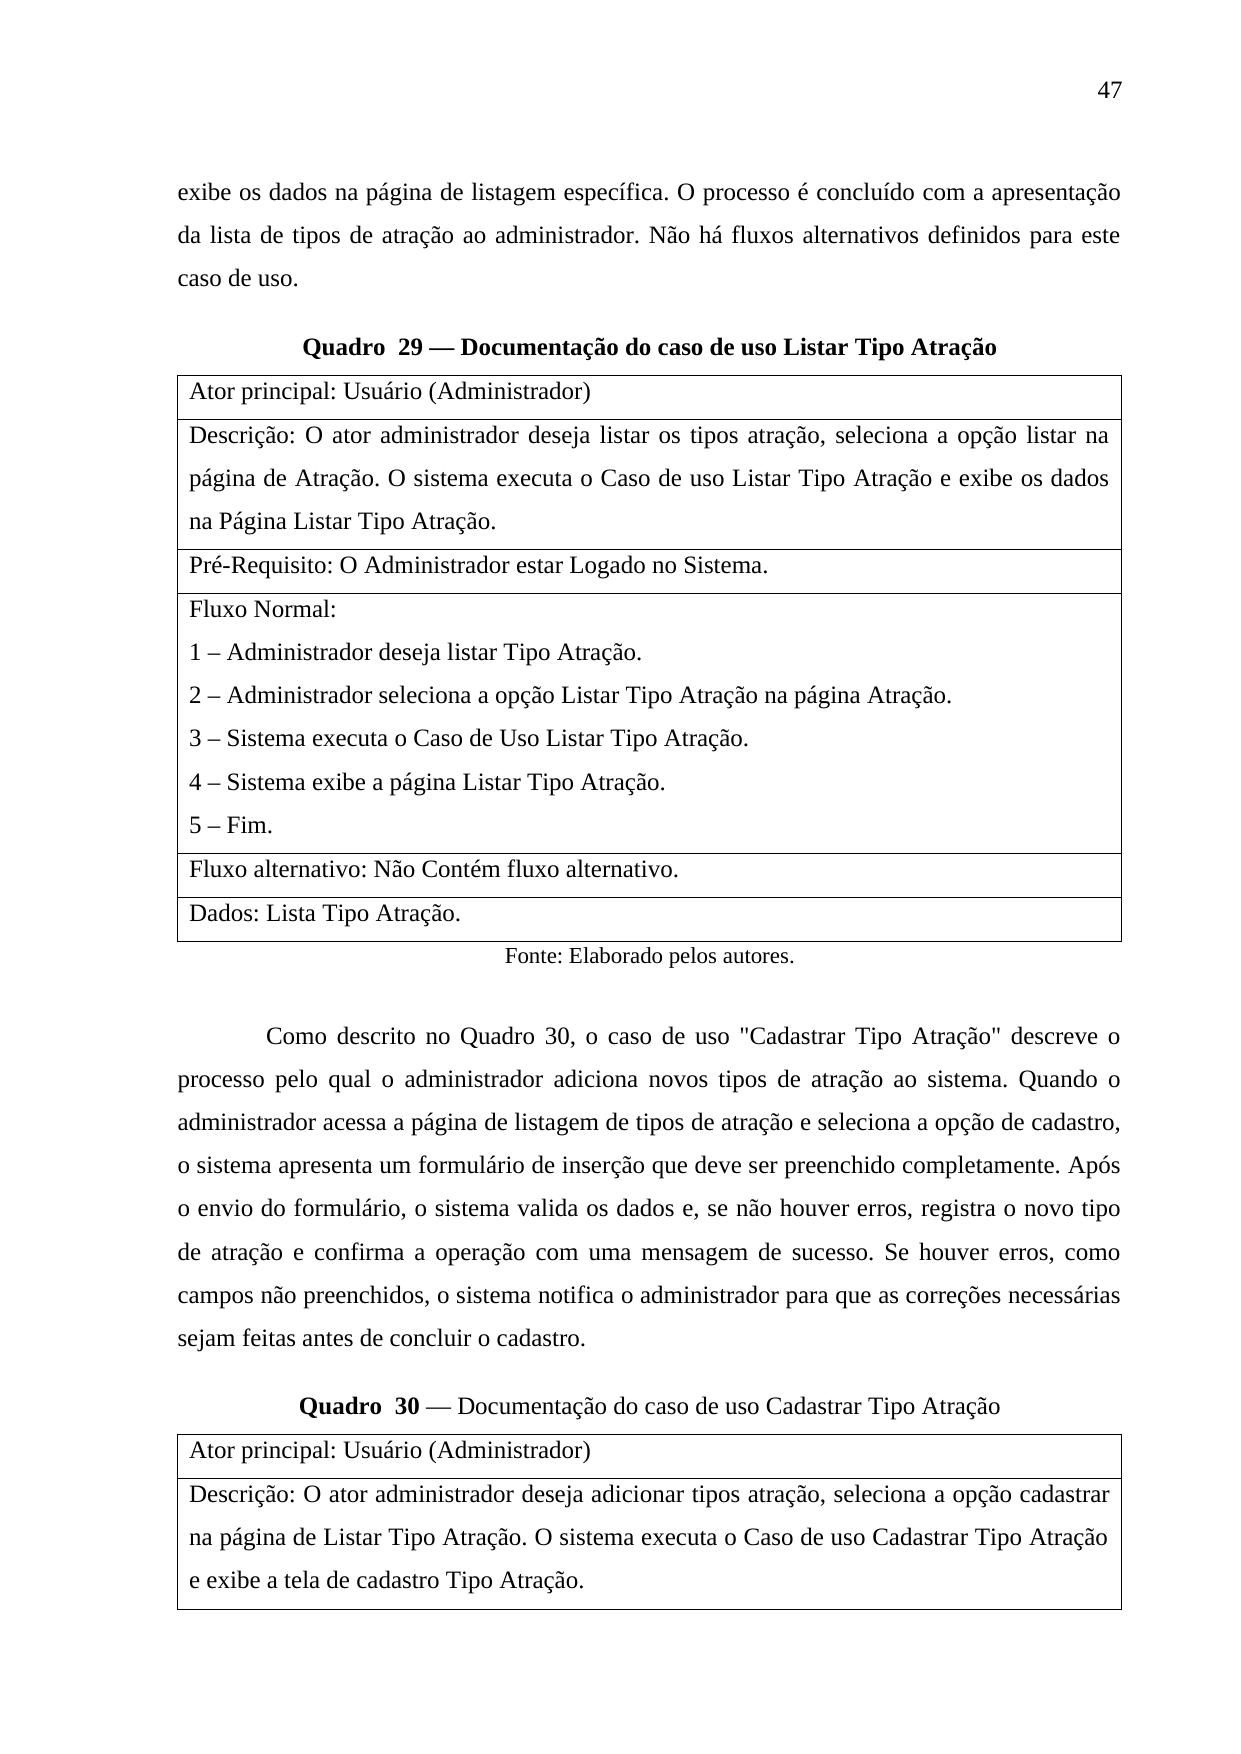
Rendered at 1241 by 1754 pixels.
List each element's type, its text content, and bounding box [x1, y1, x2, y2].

text Fonte: Elaborado pelos autores. [177, 942, 1122, 968]
table_cell Descrição: O ator administrador deseja adicionar tipos atração, seleciona a opção cadastrar na página de Listar Tipo Atração. O sistema executa o Caso de uso Cadastrar Tipo Atração e exibe a tela de cadastro Tipo Atração. [178, 1479, 1121, 1608]
table_header Ator principal: Usuário (Administrador) [178, 1435, 1121, 1478]
text Como descrito no Quadro 30, o caso de uso "Cadastrar Tipo Atração" descreve o processo pelo qual o administrador adiciona novos tipos de atração ao sistema. Quando o administrador acessa a página de listagem de tipos de atração e seleciona a opção de cadastro, o sistema apresenta um formulário de inserção que deve ser preenchido completamente. Após o envio do formulário, o sistema valida os dados e, se não houver erros, registra o novo tipo de atração e confirma a operação com uma mensagem de sucesso. Se houver erros, como campos não preenchidos, o sistema notifica o administrador para que as correções necessárias sejam feitas antes de concluir o cadastro. [177, 1021, 1122, 1352]
table_cell Fluxo Normal: 1 – Administrador deseja listar Tipo Atração. 2 – Administrador seleciona a opção Listar Tipo Atração na página Atração. 3 – Sistema executa o Caso de Uso Listar Tipo Atração. 4 – Sistema exibe a página Listar Tipo Atração. 5 – Fim. [178, 594, 1121, 853]
table_cell Pré-Requisito: O Administrador estar Logado no Sistema. [178, 550, 1121, 593]
table_cell Descrição: O ator administrador deseja listar os tipos atração, seleciona a opção listar na página de Atração. O sistema executa o Caso de uso Listar Tipo Atração e exibe os dados na Página Listar Tipo Atração. [178, 420, 1121, 549]
table_header Ator principal: Usuário (Administrador) [178, 376, 1121, 419]
table_cell Dados: Lista Tipo Atração. [178, 898, 1121, 941]
table_cell Fluxo alternativo: Não Contém fluxo alternativo. [178, 854, 1121, 897]
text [177, 177, 1122, 292]
